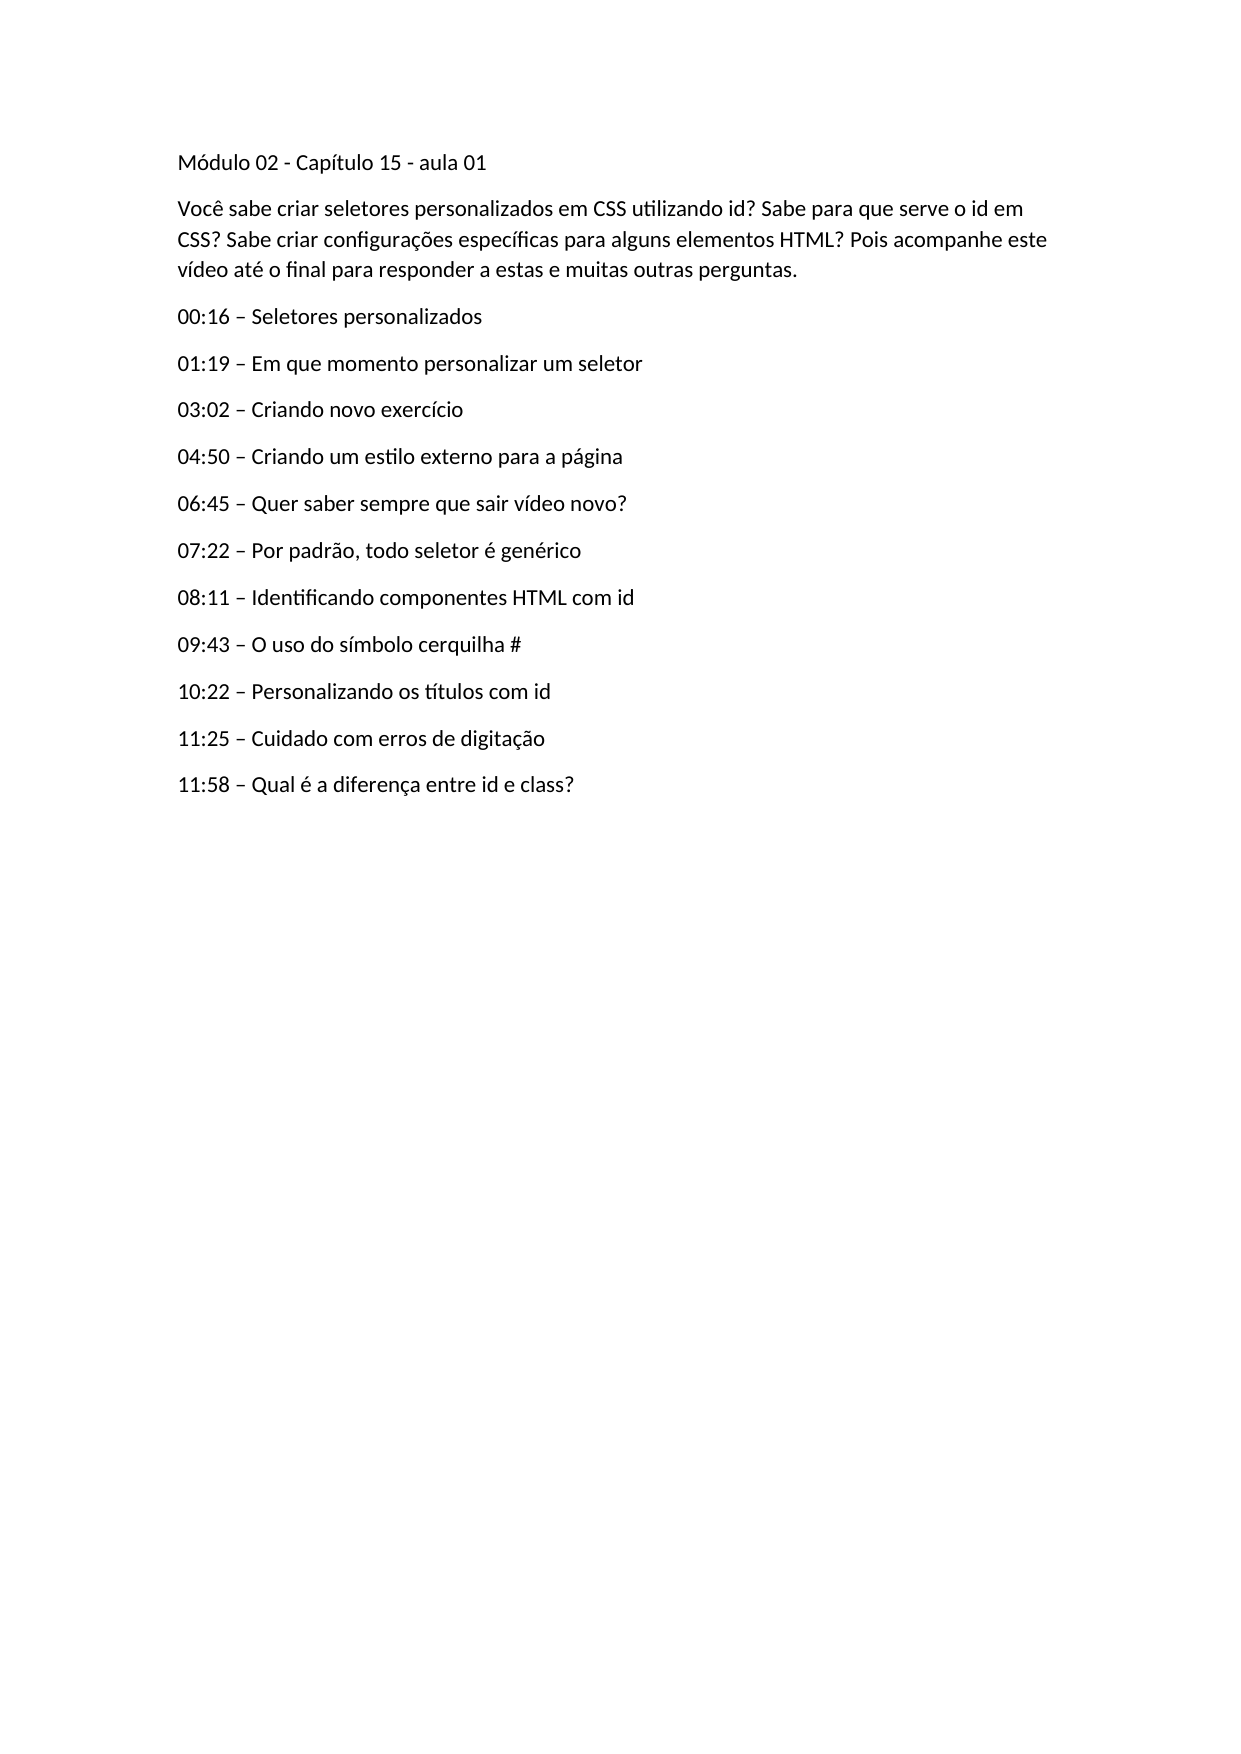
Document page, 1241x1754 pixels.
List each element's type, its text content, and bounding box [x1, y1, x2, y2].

text 06:45​ – Quer saber sempre que sair vídeo novo? [177, 489, 1063, 517]
text 04:50​ – Criando um estilo externo para a página [177, 442, 1063, 470]
text 11:58​ – Qual é a diferença entre id e class? [177, 771, 1063, 798]
text 08:11​ – Identificando componentes HTML com id [177, 583, 1063, 611]
text 01:19​ – Em que momento personalizar um seletor [177, 349, 1063, 377]
text 07:22​ – Por padrão, todo seletor é genérico [177, 536, 1063, 564]
text Módulo 02 - Capítulo 15 - aula 01 [177, 148, 1063, 176]
text 10:22​ – Personalizando os títulos com id [177, 677, 1063, 705]
text 03:02​ – Criando novo exercício [177, 396, 1063, 423]
text 00:16​ – Seletores personalizados [177, 302, 1063, 330]
text Você sabe criar seletores personalizados em CSS utilizando id? Sabe para que serve o id em CSS? Sabe criar configurações específicas para alguns elementos HTML? Pois acompanhe este vídeo até o final para responder a estas e muitas outras perguntas. [177, 194, 1063, 283]
text 11:25​ – Cuidado com erros de digitação [177, 724, 1063, 752]
text 09:43​ – O uso do símbolo cerquilha # [177, 630, 1063, 658]
